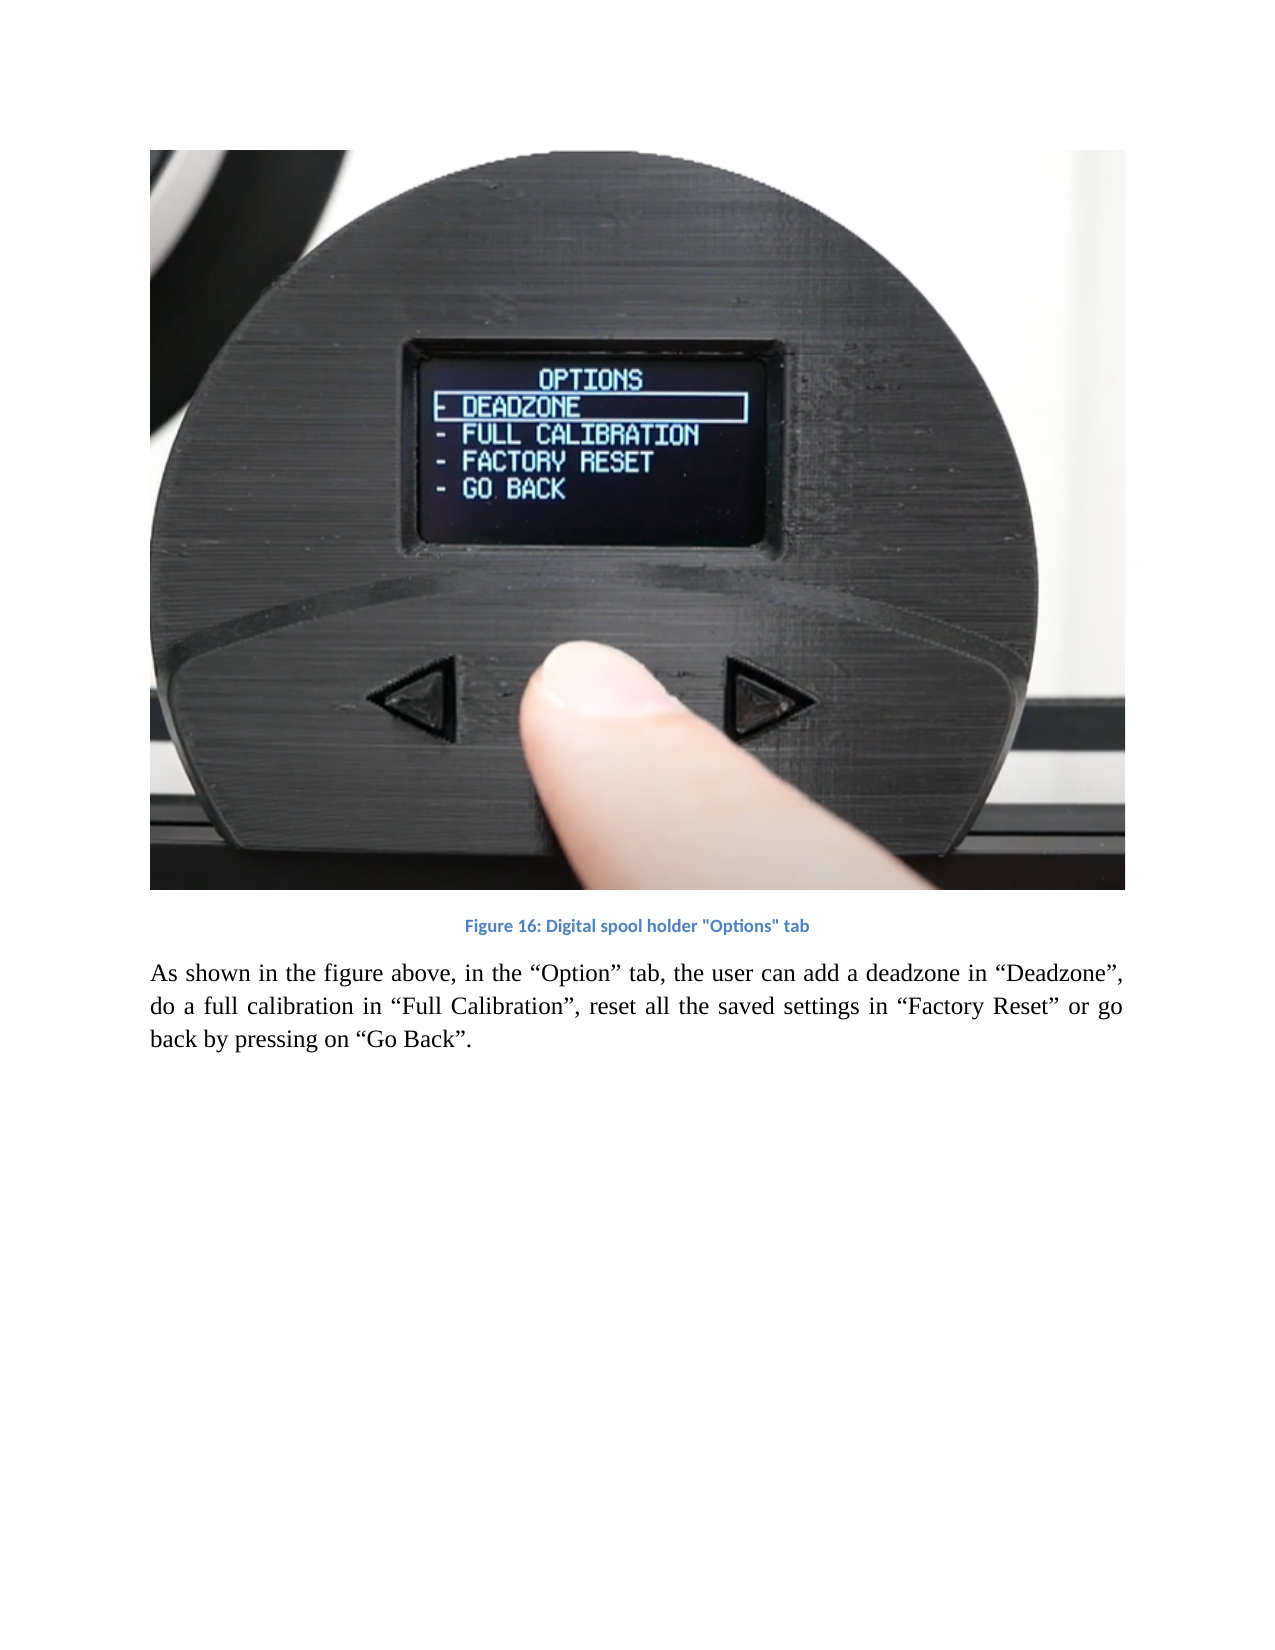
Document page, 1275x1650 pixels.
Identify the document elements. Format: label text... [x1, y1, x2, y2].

text As shown in the figure above, in the “Option” tab, the user can add a deadzone in “Deadzone”, do a full calibration in “Full Calibration”, reset all the saved settings in “Factory Reset” or go back by pressing on “Go Back”. [150, 958, 1125, 1053]
picture [150, 150, 1125, 890]
